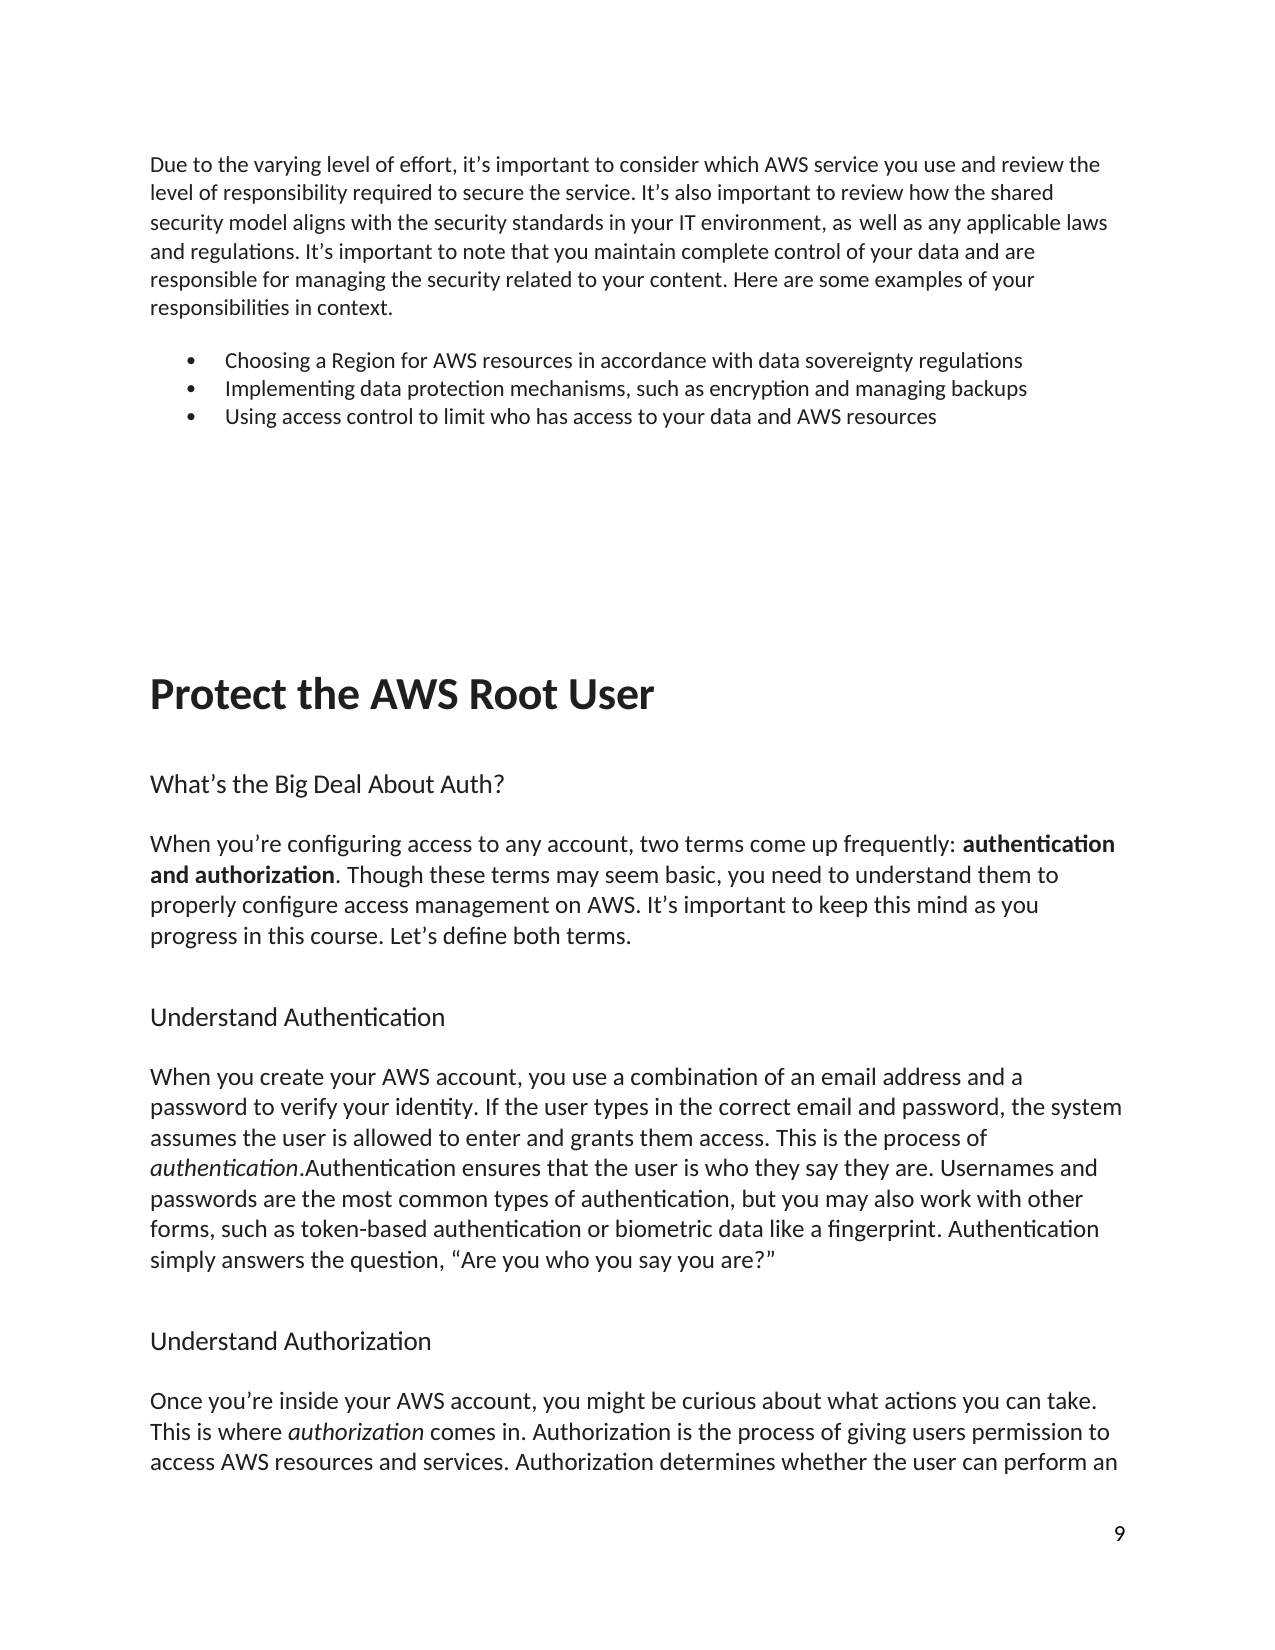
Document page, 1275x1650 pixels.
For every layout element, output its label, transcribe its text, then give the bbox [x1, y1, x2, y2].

text When you create your AWS account, you use a combination of an email address and a password to verify your identity. If the user types in the correct email and password, the system assumes the user is allowed to enter and grants them access. This is the process of authentication.Authentication ensures that the user is who they say they are. Usernames and passwords are the most common types of authentication, but you may also work with other forms, such as token-based authentication or biometric data like a fingerprint. Authentication simply answers the question, “Are you who you say you are?” [150, 1061, 1125, 1274]
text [150, 1385, 1125, 1477]
list Choosing a Region for AWS resources in accordance with data sovereignty regulations [187, 346, 1125, 374]
list Using access control to limit who has access to your data and AWS resources [187, 402, 1125, 430]
subtitle Protect the AWS Root User [150, 665, 1125, 721]
text When you’re configuring access to any account, two terms come up frequently: authentication and authorization. Though these terms may seem basic, you need to understand them to properly configure access management on AWS. It’s important to keep this mind as you progress in this course. Let’s define both terms. [150, 828, 1125, 950]
subtitle Understand Authentication [150, 1000, 1125, 1033]
list Implementing data protection mechanisms, such as encryption and managing backups [187, 374, 1125, 402]
subtitle Understand Authorization [150, 1324, 1125, 1358]
subtitle What’s the Big Deal About Auth? [150, 768, 1125, 801]
text Due to the varying level of effort, it’s important to consider which AWS service you use and review the level of responsibility required to secure the service. It’s also important to review how the shared security model aligns with the security standards in your IT environment, as well as any applicable laws and regulations. It’s important to note that you maintain complete control of your data and are responsible for managing the security related to your content. Here are some examples of your responsibilities in context. [150, 150, 1125, 321]
